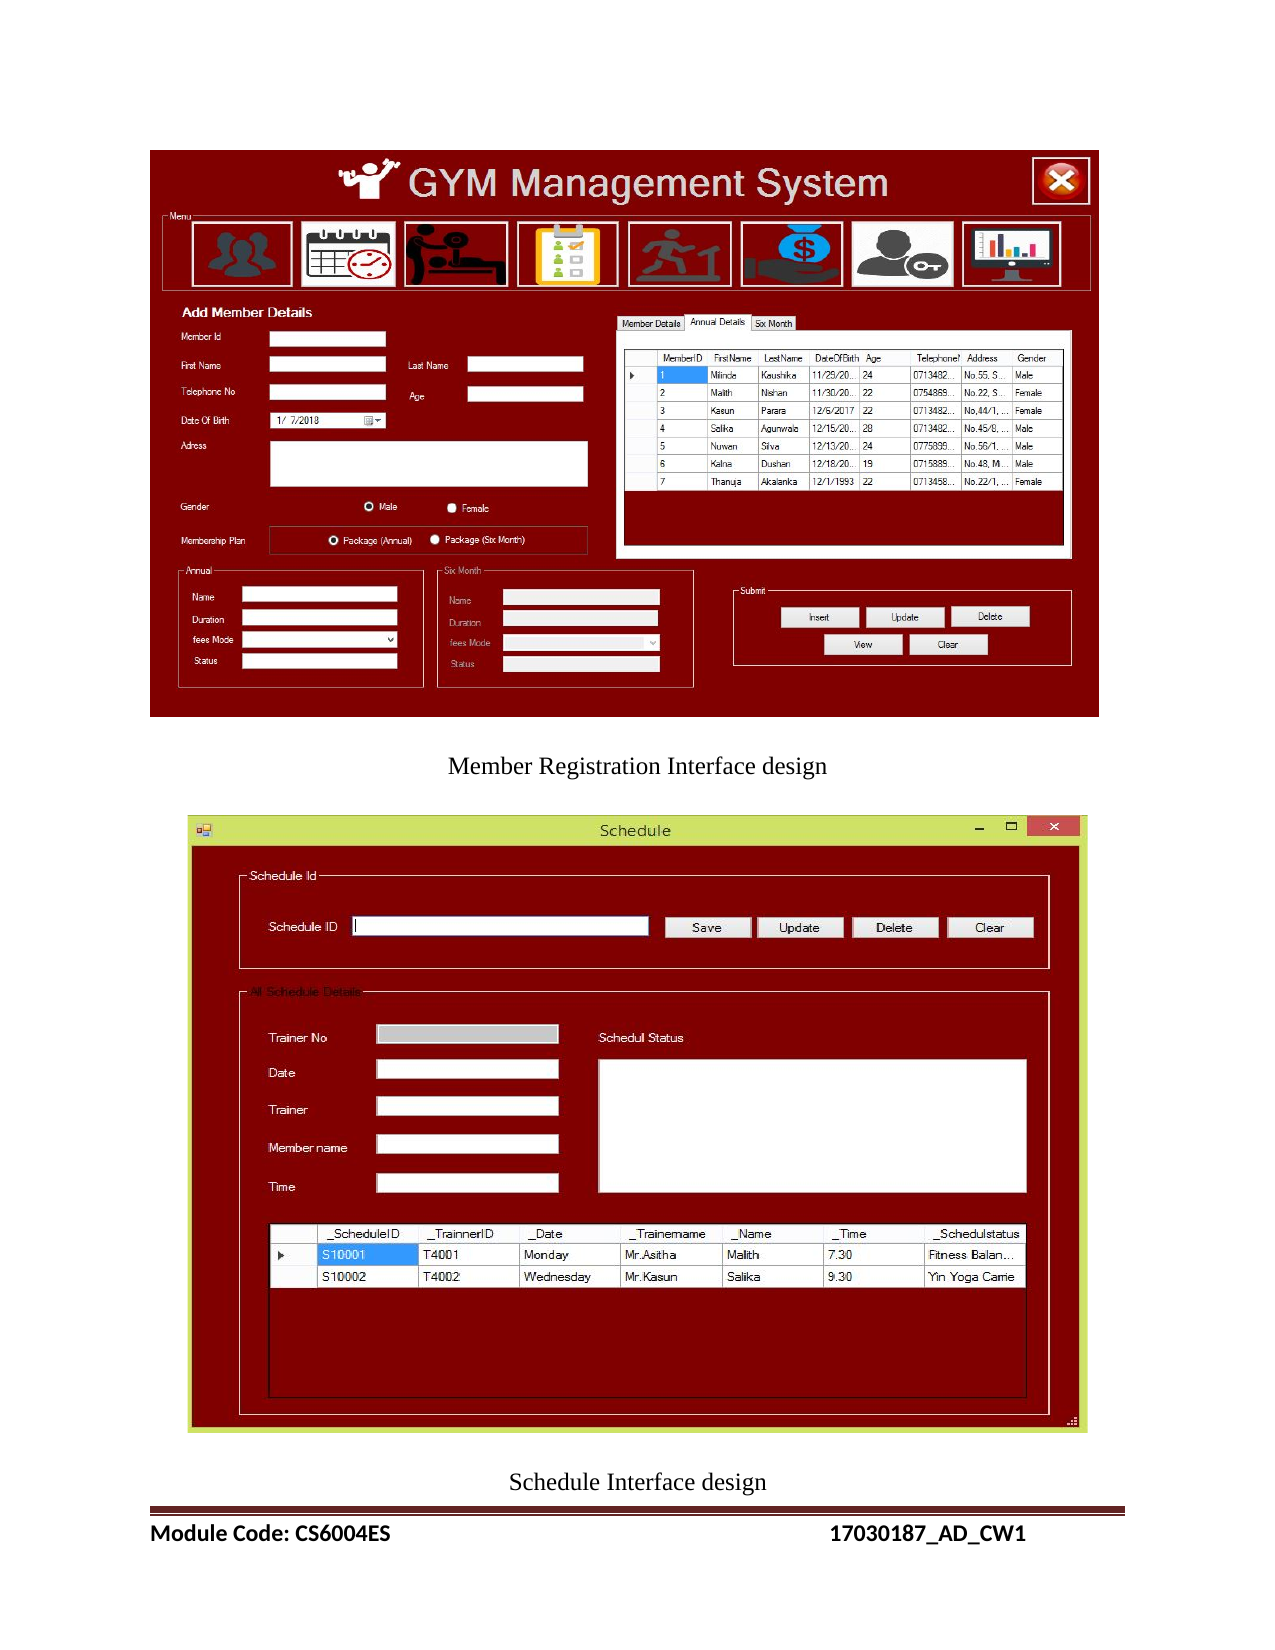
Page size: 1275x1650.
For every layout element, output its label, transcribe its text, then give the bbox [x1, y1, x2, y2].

text Schedule Interface design [150, 1467, 1125, 1496]
text Member Registration Interface design [150, 751, 1125, 780]
picture [150, 150, 1099, 717]
picture [187, 815, 1088, 1433]
